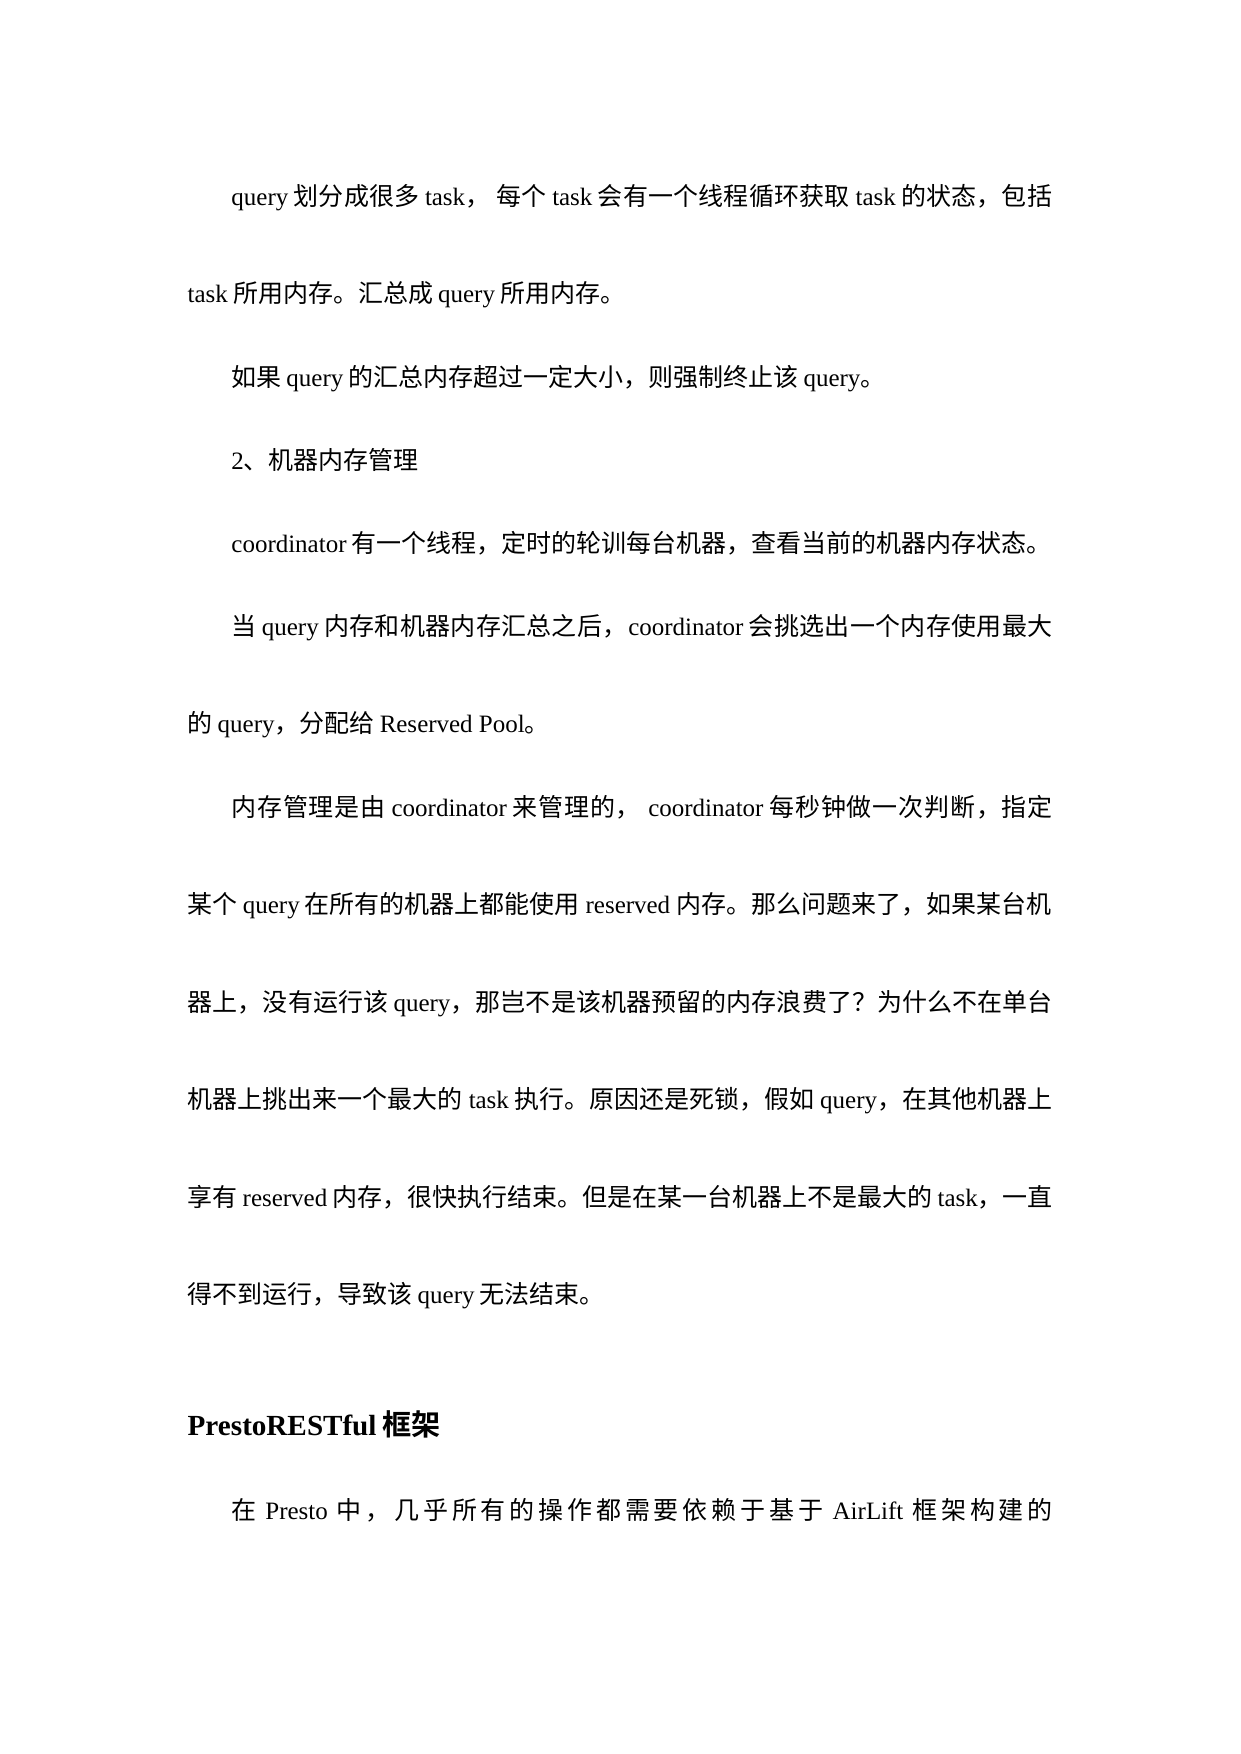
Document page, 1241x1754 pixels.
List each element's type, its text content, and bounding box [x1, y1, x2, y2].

text 2、机器内存管理 [187, 426, 1053, 491]
text query划分成很多task， 每个task会有一个线程循环获取task的状态，包括task所用内存。汇总成query所用内存。 [187, 162, 1053, 324]
text 内存管理是由coordinator来管理的， coordinator每秒钟做一次判断，指定某个query在所有的机器上都能使用reserved 内存。那么问题来了，如果某台机器上，没有运行该query，那岂不是该机器预留的内存浪费了？为什么不在单台机器上挑出来一个最大的task执行。原因还是死锁，假如query，在其他机器上享有reserved内存，很快执行结束。但是在某一台机器上不是最大的task，一直得不到运行，导致该query无法结束。 [187, 773, 1053, 1325]
subtitle PrestoRESTful框架 [187, 1390, 1053, 1455]
text coordinator有一个线程，定时的轮训每台机器，查看当前的机器内存状态。 [187, 509, 1053, 574]
text 当query内存和机器内存汇总之后，coordinator会挑选出一个内存使用最大的query，分配给Reserved Pool。 [187, 592, 1053, 754]
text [187, 1476, 1053, 1541]
text 如果query的汇总内存超过一定大小，则强制终止该query。 [187, 343, 1053, 408]
